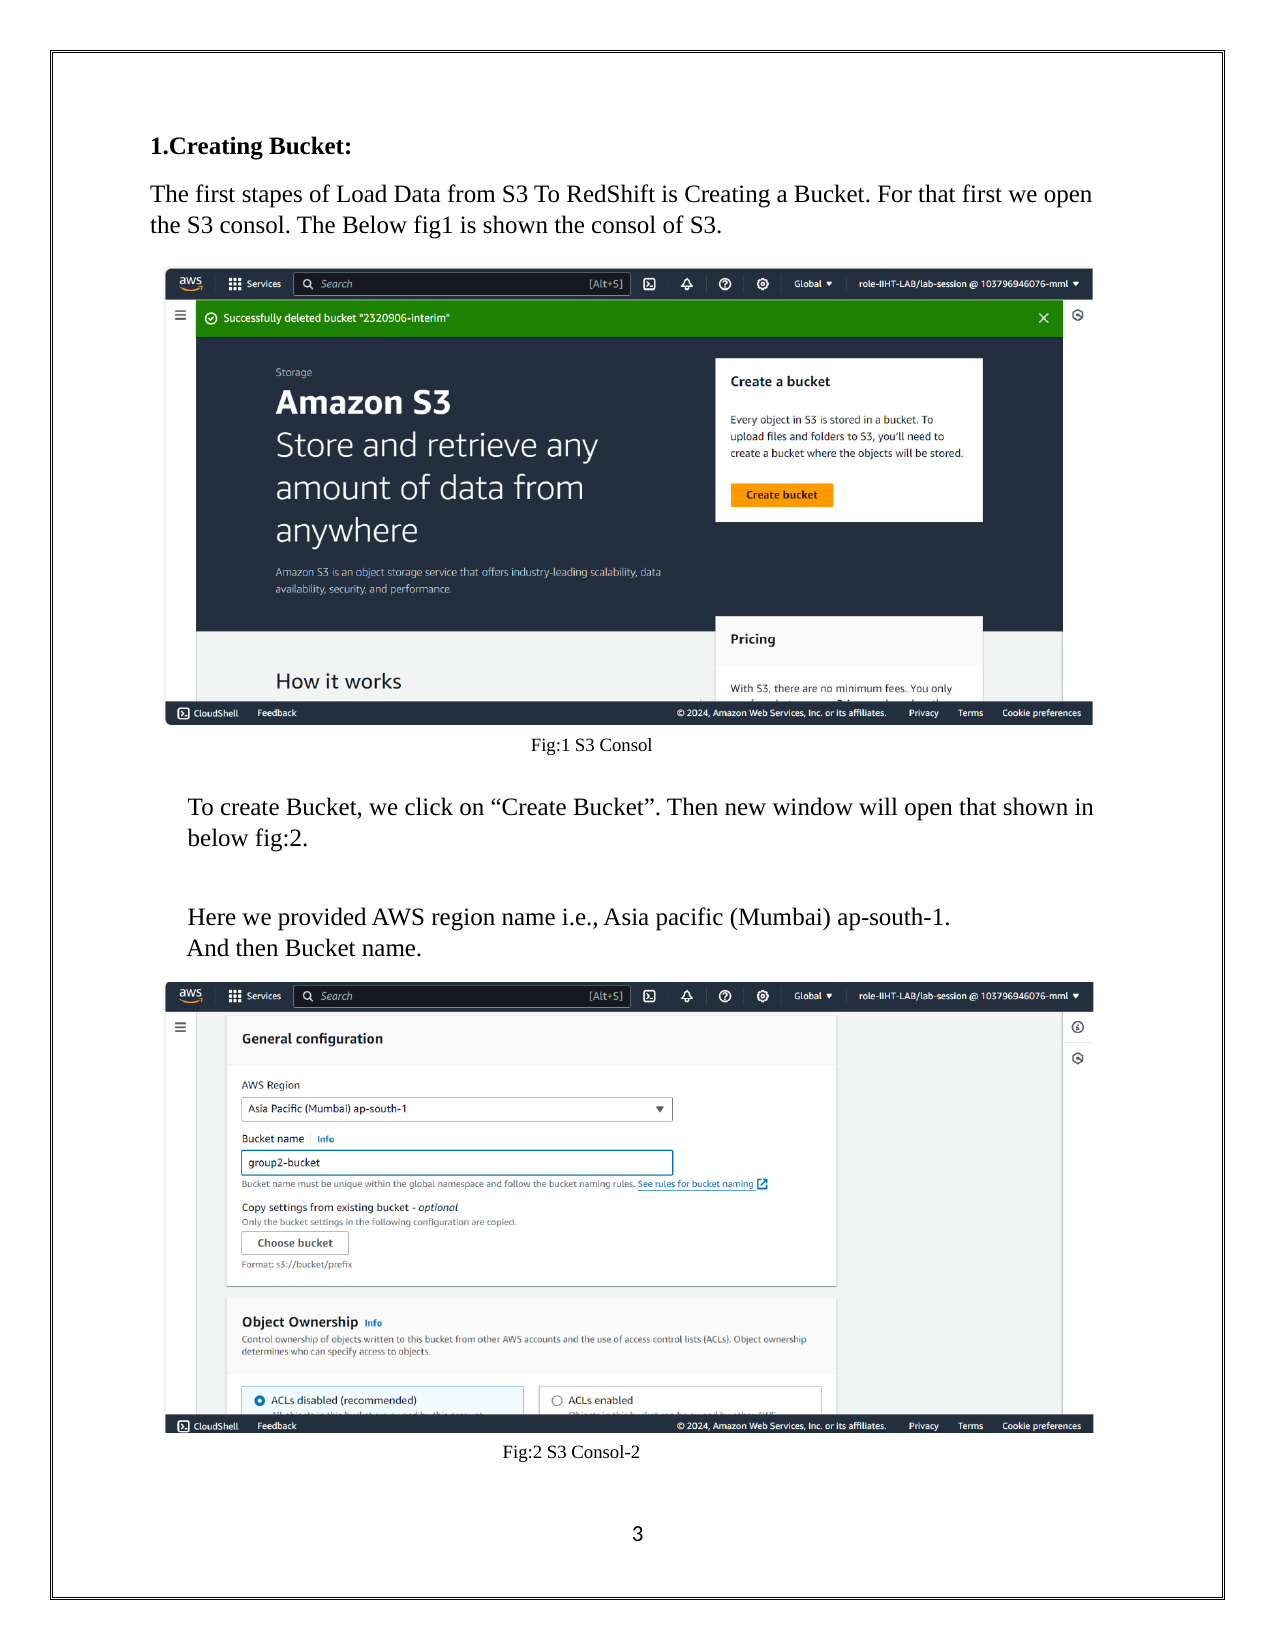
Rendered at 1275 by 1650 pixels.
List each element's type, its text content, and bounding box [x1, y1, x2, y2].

text The first stapes of Load Data from S3 To RedShift is Creating a Bucket. For that first we open the S3 consol. The Below fig1 is shown the consol of S3. [150, 179, 1125, 239]
picture [162, 982, 1094, 1433]
text 1.Creating Bucket: [150, 131, 1125, 160]
text And then Bucket name. [150, 933, 1125, 962]
picture [162, 266, 1093, 725]
text Here we provided AWS region name i.e., Asia pacific (Mumbai) ap-south-1. [187, 902, 1125, 931]
